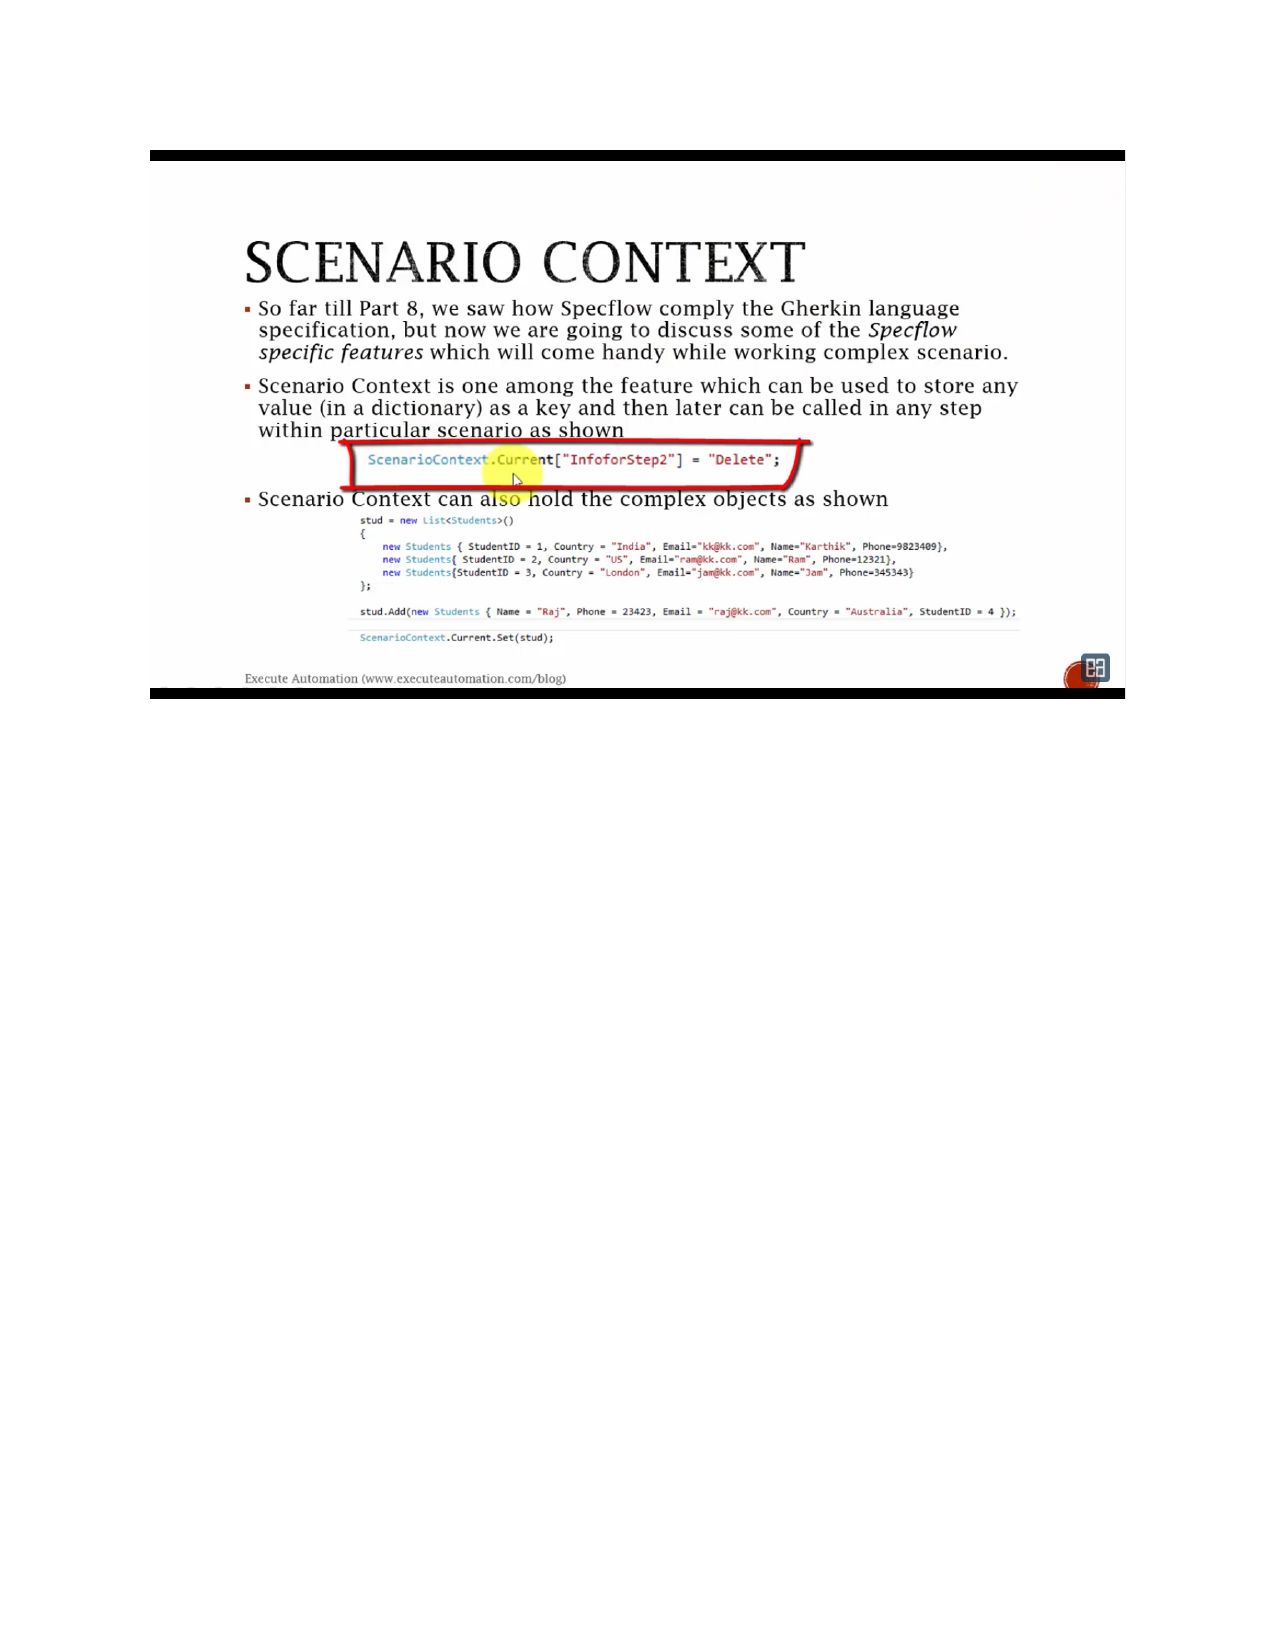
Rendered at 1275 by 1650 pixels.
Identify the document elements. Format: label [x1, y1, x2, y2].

picture [150, 150, 1125, 699]
